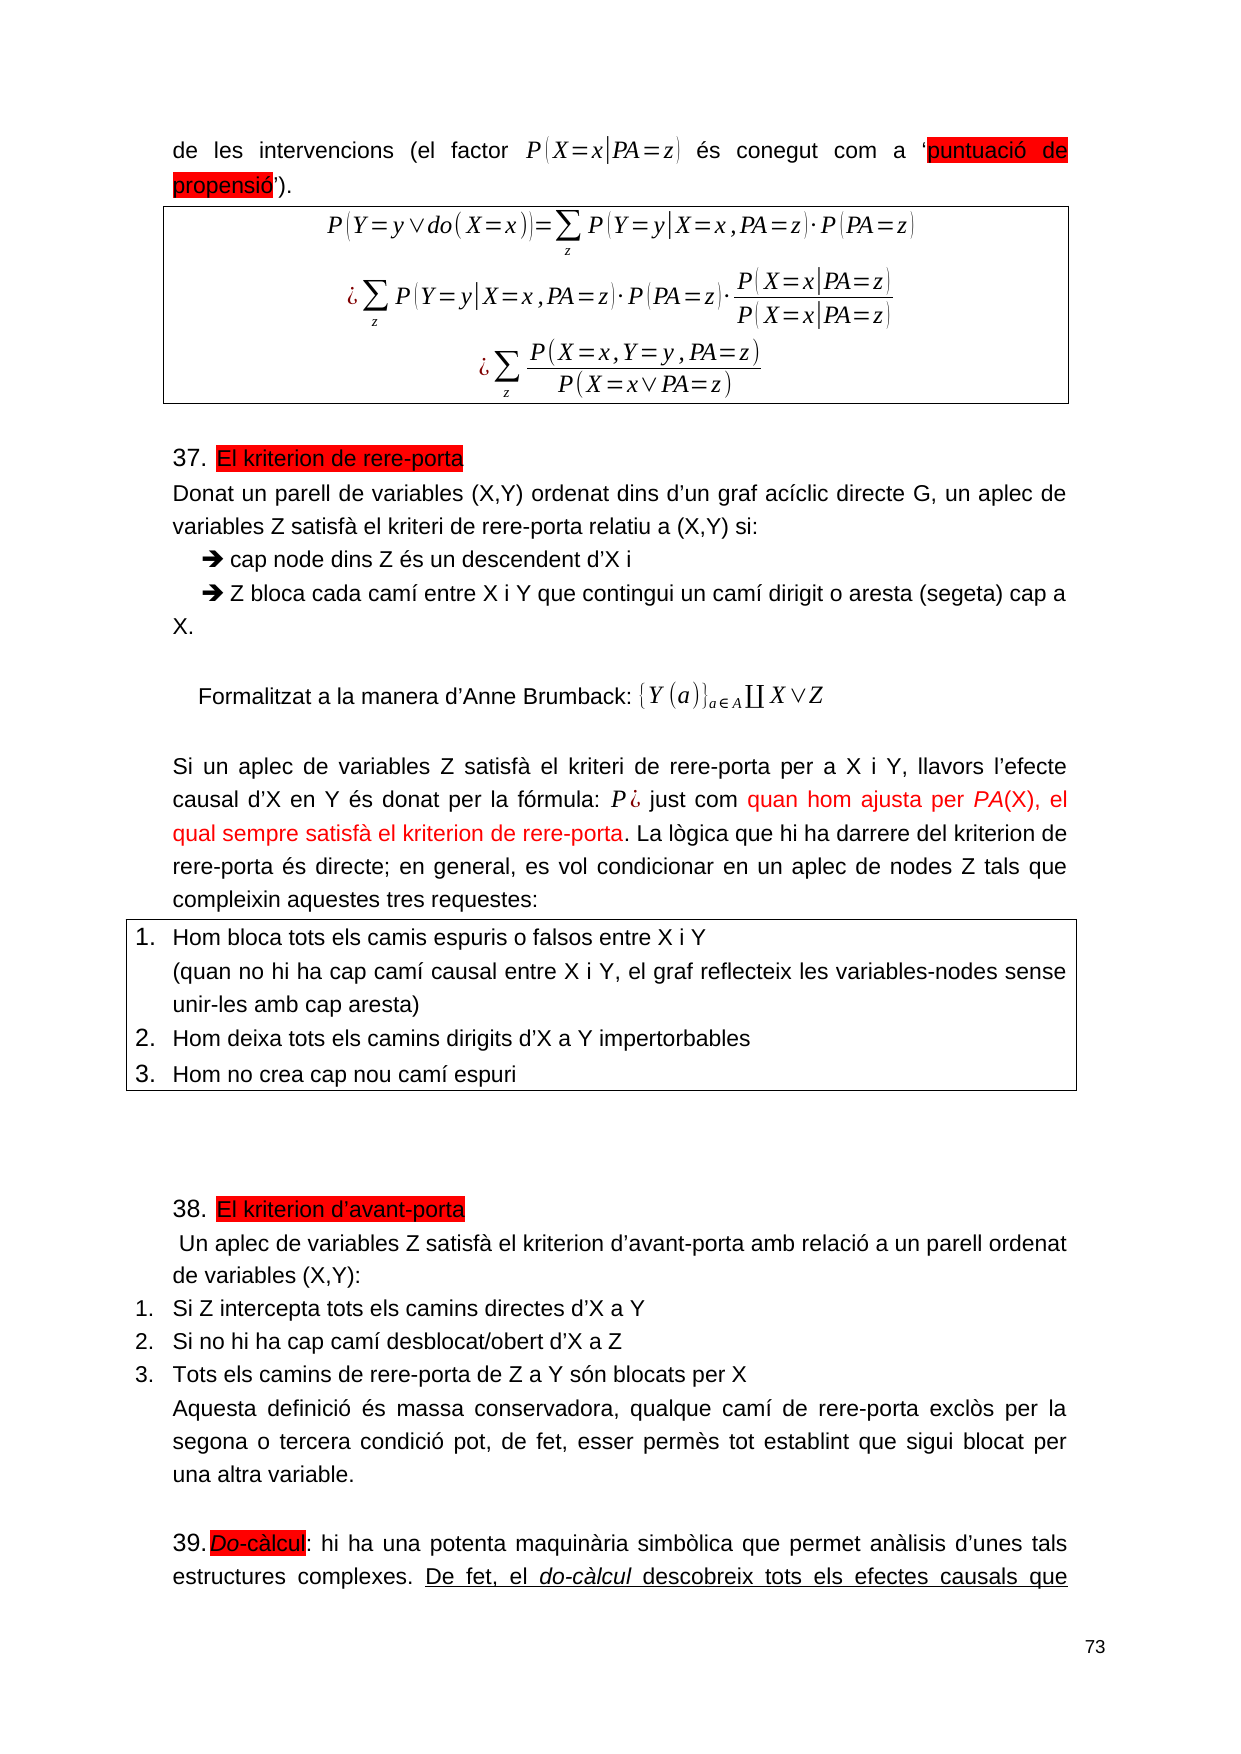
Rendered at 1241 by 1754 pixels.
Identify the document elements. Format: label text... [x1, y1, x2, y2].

text Donat un parell de variables (X,Y) ordenat dins d’un graf acíclic directe G, un aplec de variables Z satisfà el kriteri de rere-porta relatiu a (X,Y) si: [172, 480, 1068, 539]
text Si un aplec de variables Z satisfà el kriteri de rere-porta per a X i Y, llavors l’efecte causal d’X en Y és donat per la fórmula: just com quan hom ajusta per PA(X), el qual sempre satisfà el kriterion de rere-porta. La lògica que hi ha darrere del kriterion de rere-porta és directe; en general, es vol condicionar en un aplec de nodes Z tals que compleixin aquestes tres requestes: [172, 753, 1068, 912]
list El kriterion d’avant-porta [172, 1194, 1068, 1222]
list El kriterion de rere-porta [172, 443, 1068, 472]
text Formalitzat a la manera d’Anne Brumback: [172, 680, 1068, 712]
text Z bloca cada camí entre X i Y que contingui un camí dirigit o aresta (segeta) cap a X. [172, 580, 1068, 639]
list Hom no crea cap nou camí espuri [127, 1056, 1076, 1090]
list Hom bloca tots els camis espuris o falsos entre X i Y (quan no hi ha cap camí causal entre X i Y, el graf reflecteix les variables-nodes sense unir-les amb cap aresta) [127, 920, 1076, 1017]
list Si Z intercepta tots els camins directes d’X a Y [135, 1295, 1068, 1322]
text cap node dins Z és un descendent d’X i [172, 546, 1068, 573]
text Aquesta definició és massa conservadora, qualque camí de rere-porta exclòs per la segona o tercera condició pot, de fet, esser permès tot establint que sigui blocat per una altra variable. [172, 1395, 1068, 1487]
list Si no hi ha cap camí desblocat/obert d’X a Z [135, 1328, 1068, 1355]
list Hom deixa tots els camins dirigits d’X a Y impertorbables [127, 1020, 1076, 1052]
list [172, 135, 1068, 198]
list Tots els camins de rere-porta de Z a Y són blocats per X [135, 1361, 1068, 1388]
text Un aplec de variables Z satisfà el kriterion d’avant-porta amb relació a un parell ordenat de variables (X,Y): [172, 1229, 1068, 1289]
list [172, 1528, 1068, 1589]
